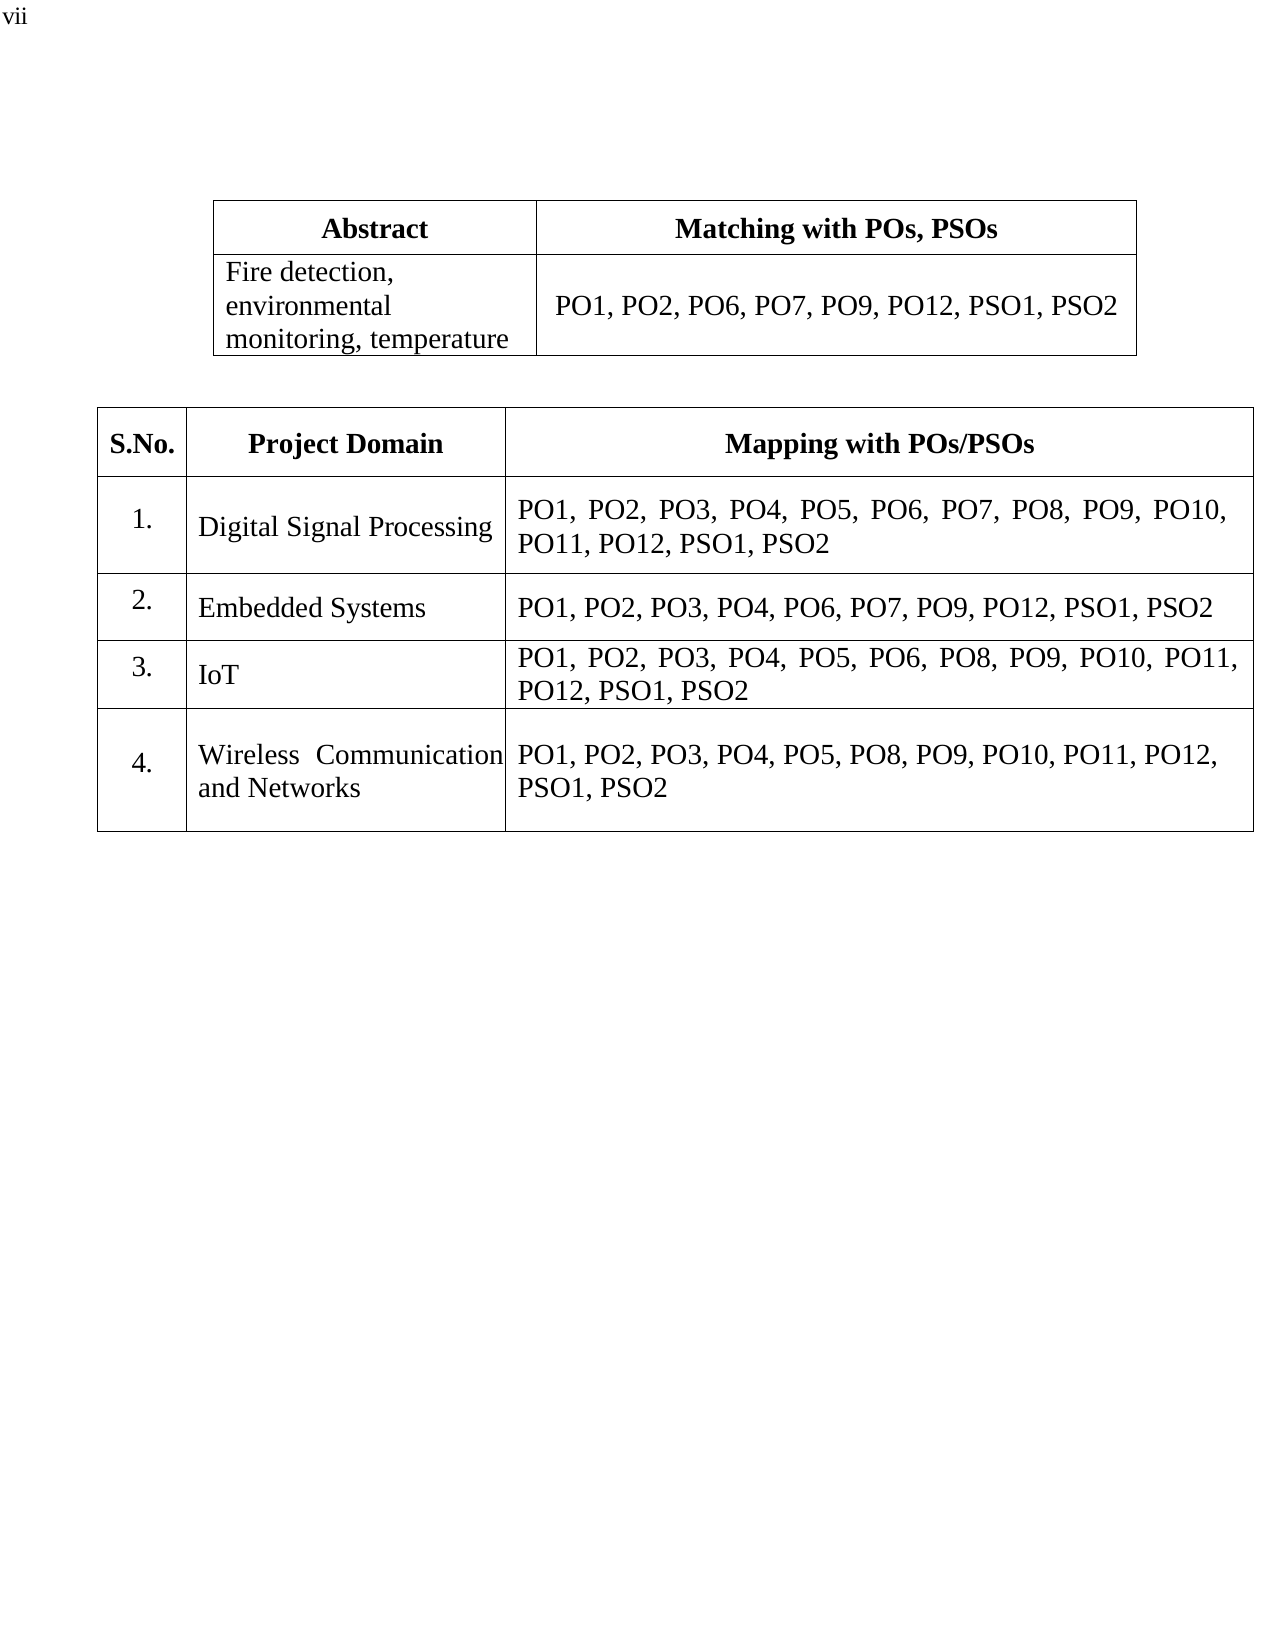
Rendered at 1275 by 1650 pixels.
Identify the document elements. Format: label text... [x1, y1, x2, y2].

table_header Matching with POs, PSOs [537, 201, 1136, 254]
table_cell PO1, PO2, PO3, PO4, PO5, PO6, PO8, PO9, PO10, PO11, PO12, PSO1, PSO2 [506, 641, 1253, 708]
table_cell 1. [98, 477, 186, 573]
table_cell Fire detection, environmental monitoring, temperature [214, 255, 536, 355]
table_header Abstract [214, 201, 536, 254]
table_cell Embedded Systems [187, 574, 505, 639]
table_header Project Domain [187, 408, 505, 476]
table_cell IoT [187, 641, 505, 708]
table_cell PO1, PO2, PO6, PO7, PO9, PO12, PSO1, PSO2 [537, 255, 1136, 355]
table_cell PO1, PO2, PO3, PO4, PO5, PO6, PO7, PO8, PO9, PO10, PO11, PO12, PSO1, PSO2 [506, 477, 1253, 573]
table_header Mapping with POs/PSOs [506, 408, 1253, 476]
table_cell 2. [98, 574, 186, 639]
table_cell PO1, PO2, PO3, PO4, PO5, PO8, PO9, PO10, PO11, PO12, PSO1, PSO2 [506, 709, 1253, 831]
table_cell Digital Signal Processing [187, 477, 505, 573]
table_header S.No. [98, 408, 186, 476]
table_cell 4. [98, 709, 186, 831]
table_cell Wireless Communication and Networks [187, 709, 505, 831]
table_cell 3. [98, 641, 186, 708]
table_cell PO1, PO2, PO3, PO4, PO6, PO7, PO9, PO12, PSO1, PSO2 [506, 574, 1253, 639]
